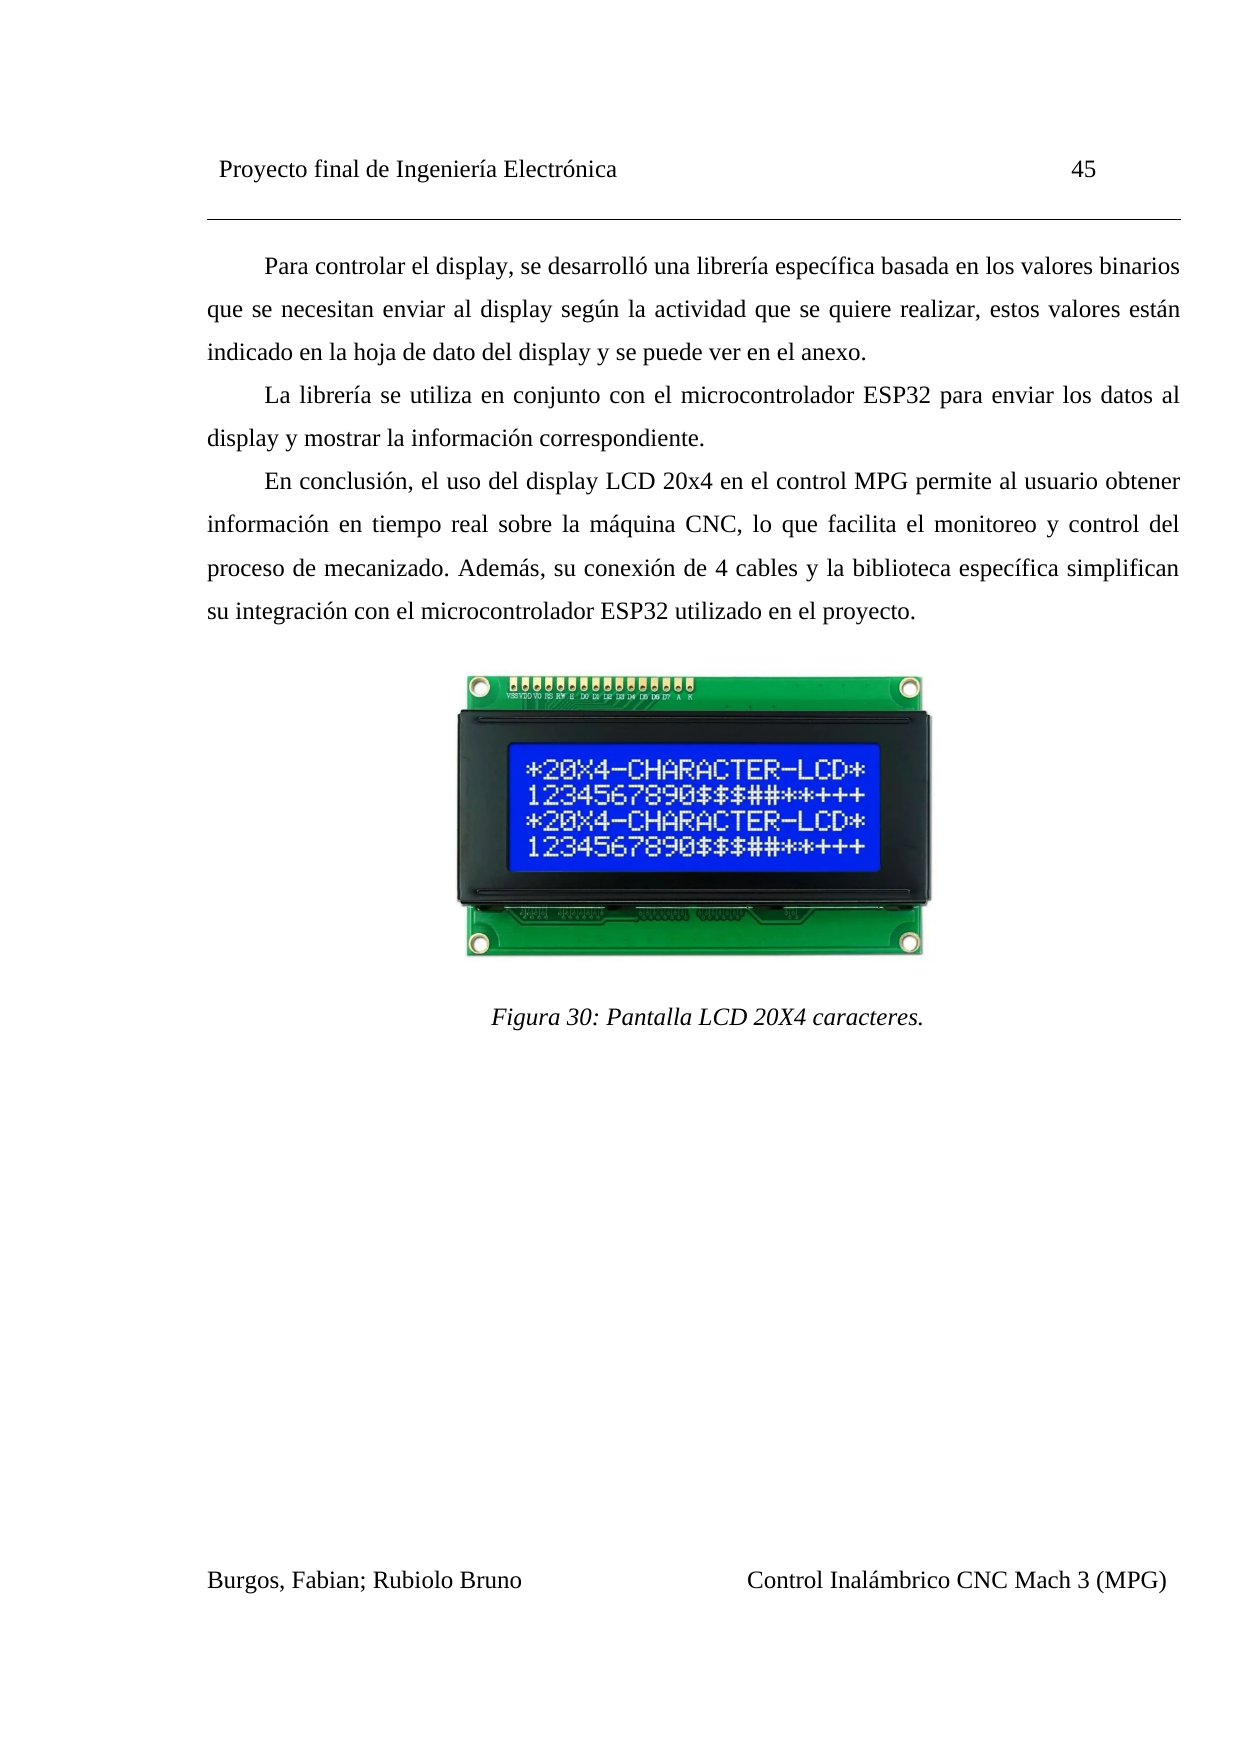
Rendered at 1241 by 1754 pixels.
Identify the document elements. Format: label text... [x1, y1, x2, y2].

text En conclusión, el uso del display LCD 20x4 en el control MPG permite al usuario obtener información en tiempo real sobre la máquina CNC, lo que facilita el monitoreo y control del proceso de mecanizado. Además, su conexión de 4 cables y la biblioteca específica simplifican su integración con el microcontrolador ESP32 utilizado en el proyecto. [207, 466, 1181, 624]
text La librería se utiliza en conjunto con el microcontrolador ESP32 para enviar los datos al display y mostrar la información correspondiente. [207, 380, 1181, 452]
picture [448, 668, 940, 973]
text Para controlar el display, se desarrolló una librería específica basada en los valores binarios que se necesitan enviar al display según la actividad que se quiere realizar, estos valores están indicado en la hoja de dato del display y se puede ver en el anexo. [207, 251, 1181, 366]
text : Pantalla LCD 20X4 caracteres. [236, 1002, 1181, 1031]
